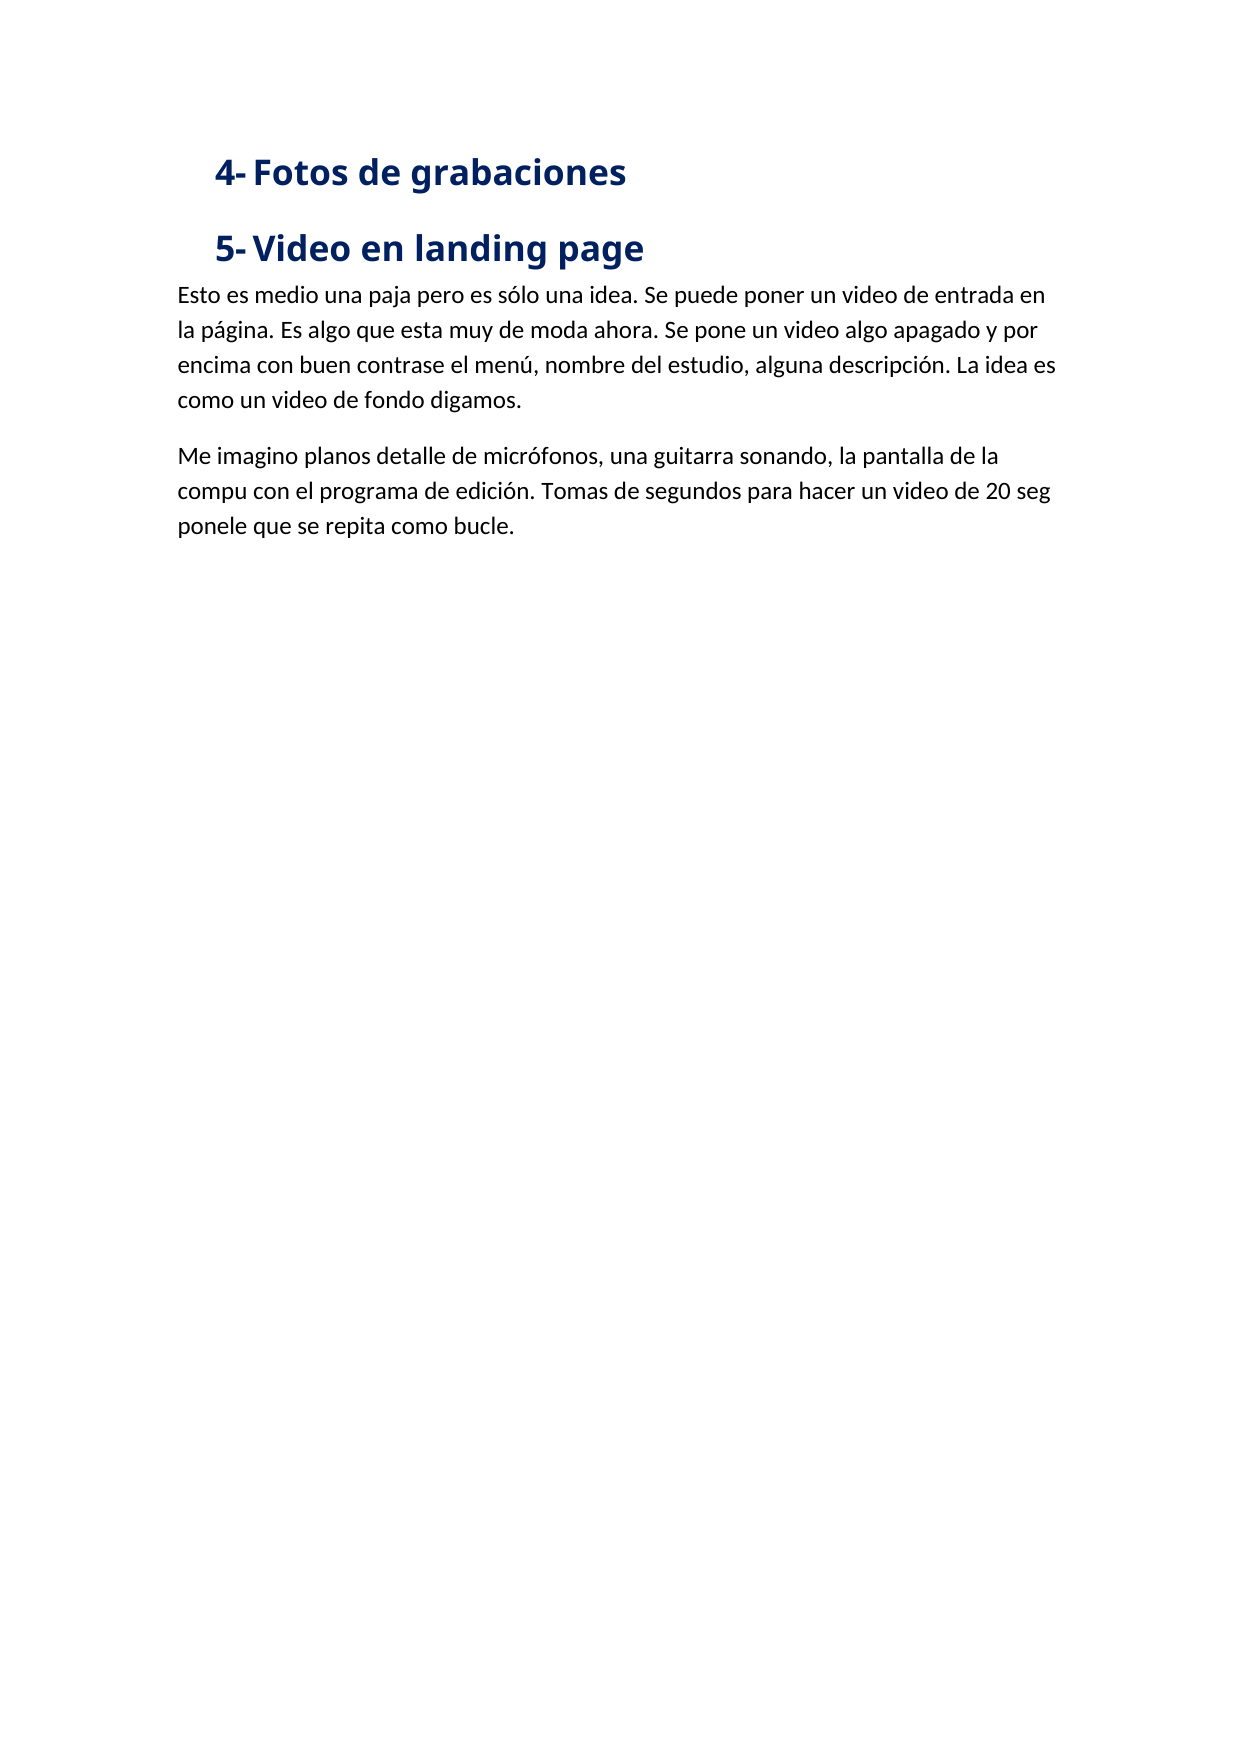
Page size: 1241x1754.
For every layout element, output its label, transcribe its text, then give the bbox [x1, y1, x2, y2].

text Me imagino planos detalle de micrófonos, una guitarra sonando, la pantalla de la compu con el programa de edición. Tomas de segundos para hacer un video de 20 seg ponele que se repita como bucle. [177, 440, 1063, 541]
text Esto es medio una paja pero es sólo una idea. Se puede poner un video de entrada en la página. Es algo que esta muy de moda ahora. Se pone un video algo apagado y por encima con buen contrase el menú, nombre del estudio, alguna descripción. La idea es como un video de fondo digamos. [177, 279, 1063, 415]
subtitle Fotos de grabaciones [215, 148, 1063, 196]
subtitle Video en landing page [215, 224, 1063, 272]
